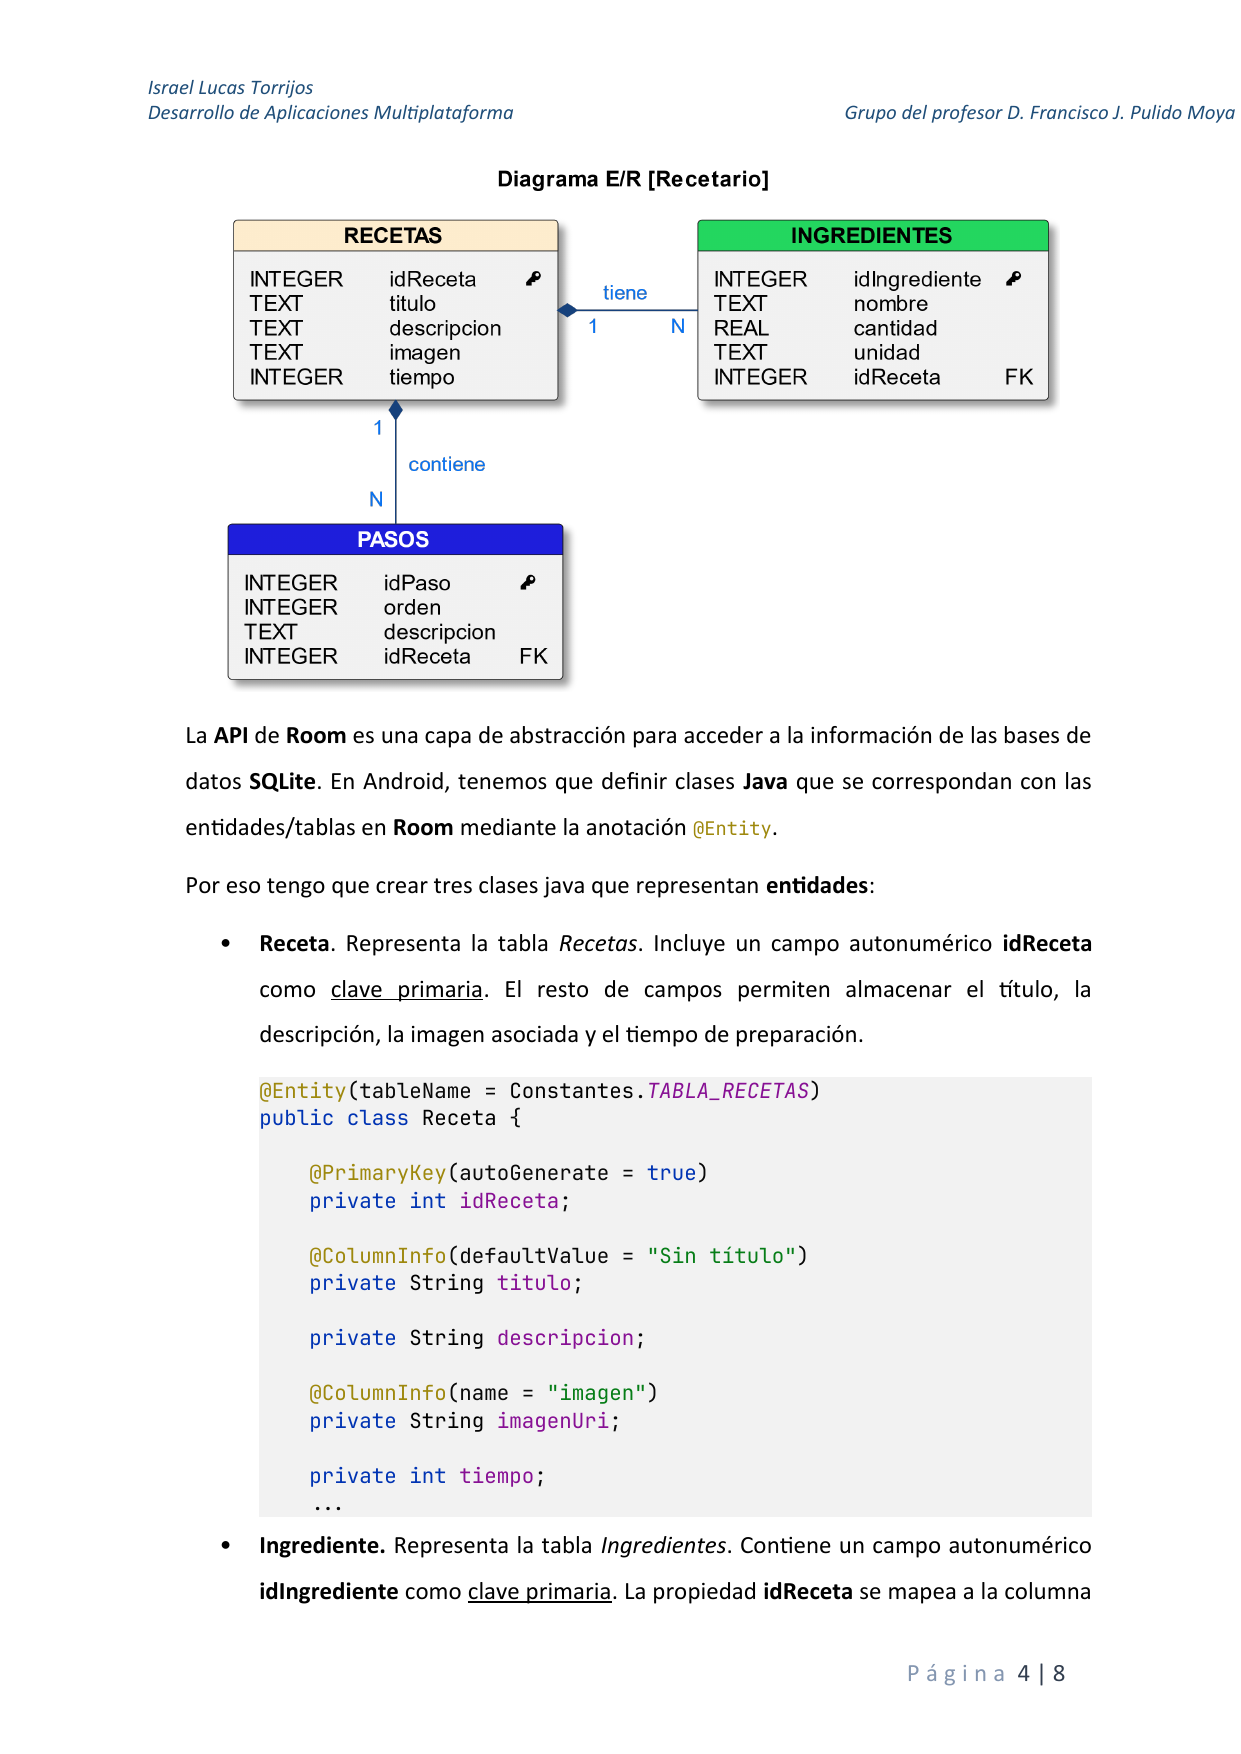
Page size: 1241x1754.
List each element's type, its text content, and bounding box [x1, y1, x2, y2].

picture [217, 147, 1060, 692]
text Receta. Representa la tabla Recetas. Incluye un campo autonumérico idReceta como clave primaria. El resto de campos permiten almacenar el título, la descripción, la imagen asociada y el tiempo de preparación. [222, 927, 1092, 1049]
text @Entity(tableName = Constantes.TABLA_RECETAS) public class Receta { @PrimaryKey(autoGenerate = true) private int idReceta; @ColumnInfo(defaultValue = "Sin título") private String titulo; private String descripcion; @ColumnInfo(name = "imagen") private String imagenUri; private int tiempo; ... [259, 1077, 1092, 1517]
text La API de Room es una capa de abstracción para acceder a la información de las bases de datos SQLite. En Android, tenemos que definir clases Java que se correspondan con las entidades/tablas en Room mediante la anotación @Entity. [185, 719, 1092, 841]
text Por eso tengo que crear tres clases java que representan entidades: [185, 869, 1092, 899]
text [222, 1529, 1092, 1606]
